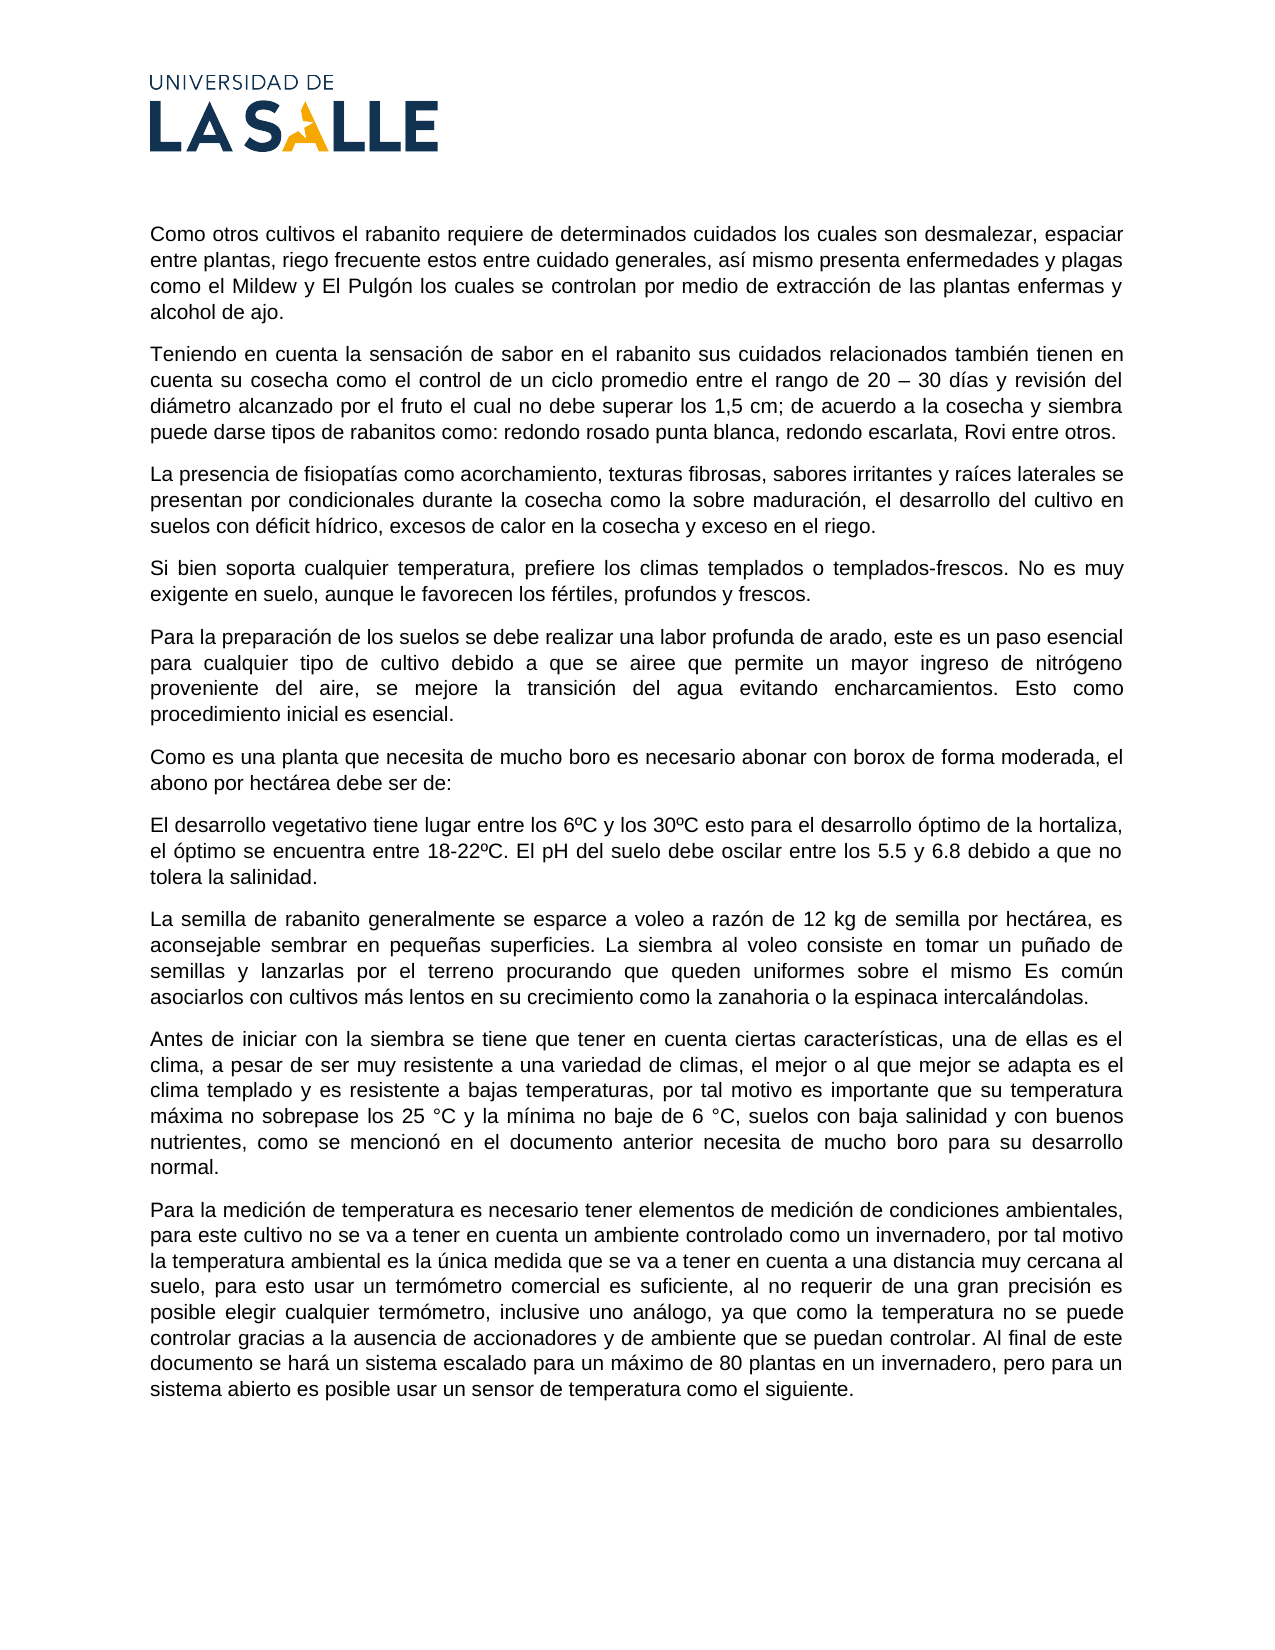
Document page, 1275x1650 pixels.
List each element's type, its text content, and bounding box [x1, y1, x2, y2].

picture [150, 75, 438, 152]
text Como otros cultivos el rabanito requiere de determinados cuidados los cuales son desmalezar, espaciar entre plantas, riego frecuente estos entre cuidado generales, así mismo presenta enfermedades y plagas como el Mildew y El Pulgón los cuales se controlan por medio de extracción de las plantas enfermas y alcohol de ajo. [150, 222, 1125, 323]
text La semilla de rabanito generalmente se esparce a voleo a razón de 12 kg de semilla por hectárea, es aconsejable sembrar en pequeñas superficies. La siembra al voleo consiste en tomar un puñado de semillas y lanzarlas por el terreno procurando que queden uniformes sobre el mismo Es común asociarlos con cultivos más lentos en su crecimiento como la zanahoria o la espinaca intercalándolas. [150, 907, 1125, 1008]
text Teniendo en cuenta la sensación de sabor en el rabanito sus cuidados relacionados también tienen en cuenta su cosecha como el control de un ciclo promedio entre el rango de 20 – 30 días y revisión del diámetro alcanzado por el fruto el cual no debe superar los 1,5 cm; de acuerdo a la cosecha y siembra puede darse tipos de rabanitos como: redondo rosado punta blanca, redondo escarlata, Rovi entre otros. [150, 342, 1125, 443]
text Si bien soporta cualquier temperatura, prefiere los climas templados o templados-frescos. No es muy exigente en suelo, aunque le favorecen los fértiles, profundos y frescos. [150, 556, 1125, 606]
text El desarrollo vegetativo tiene lugar entre los 6ºC y los 30ºC esto para el desarrollo óptimo de la hortaliza, el óptimo se encuentra entre 18-22ºC. El pH del suelo debe oscilar entre los 5.5 y 6.8 debido a que no tolera la salinidad. [150, 813, 1125, 888]
text La presencia de fisiopatías como acorchamiento, texturas fibrosas, sabores irritantes y raíces laterales se presentan por condicionales durante la cosecha como la sobre maduración, el desarrollo del cultivo en suelos con déficit hídrico, excesos de calor en la cosecha y exceso en el riego. [150, 462, 1125, 538]
text Como es una planta que necesita de mucho boro es necesario abonar con borox de forma moderada, el abono por hectárea debe ser de: [150, 744, 1125, 794]
text Antes de iniciar con la siembra se tiene que tener en cuenta ciertas características, una de ellas es el clima, a pesar de ser muy resistente a una variedad de climas, el mejor o al que mejor se adapta es el clima templado y es resistente a bajas temperaturas, por tal motivo es importante que su temperatura máxima no sobrepase los 25 °C y la mínima no baje de 6 °C, suelos con baja salinidad y con buenos nutrientes, como se mencionó en el documento anterior necesita de mucho boro para su desarrollo normal. [150, 1027, 1125, 1179]
text Para la preparación de los suelos se debe realizar una labor profunda de arado, este es un paso esencial para cualquier tipo de cultivo debido a que se airee que permite un mayor ingreso de nitrógeno proveniente del aire, se mejore la transición del agua evitando encharcamientos. Esto como procedimiento inicial es esencial. [150, 624, 1125, 726]
text Para la medición de temperatura es necesario tener elementos de medición de condiciones ambientales, para este cultivo no se va a tener en cuenta un ambiente controlado como un invernadero, por tal motivo la temperatura ambiental es la única medida que se va a tener en cuenta a una distancia muy cercana al suelo, para esto usar un termómetro comercial es suficiente, al no requerir de una gran precisión es posible elegir cualquier termómetro, inclusive uno análogo, ya que como la temperatura no se puede controlar gracias a la ausencia de accionadores y de ambiente que se puedan controlar. Al final de este documento se hará un sistema escalado para un máximo de 80 plantas en un invernadero, pero para un sistema abierto es posible usar un sensor de temperatura como el siguiente. [150, 1197, 1125, 1401]
